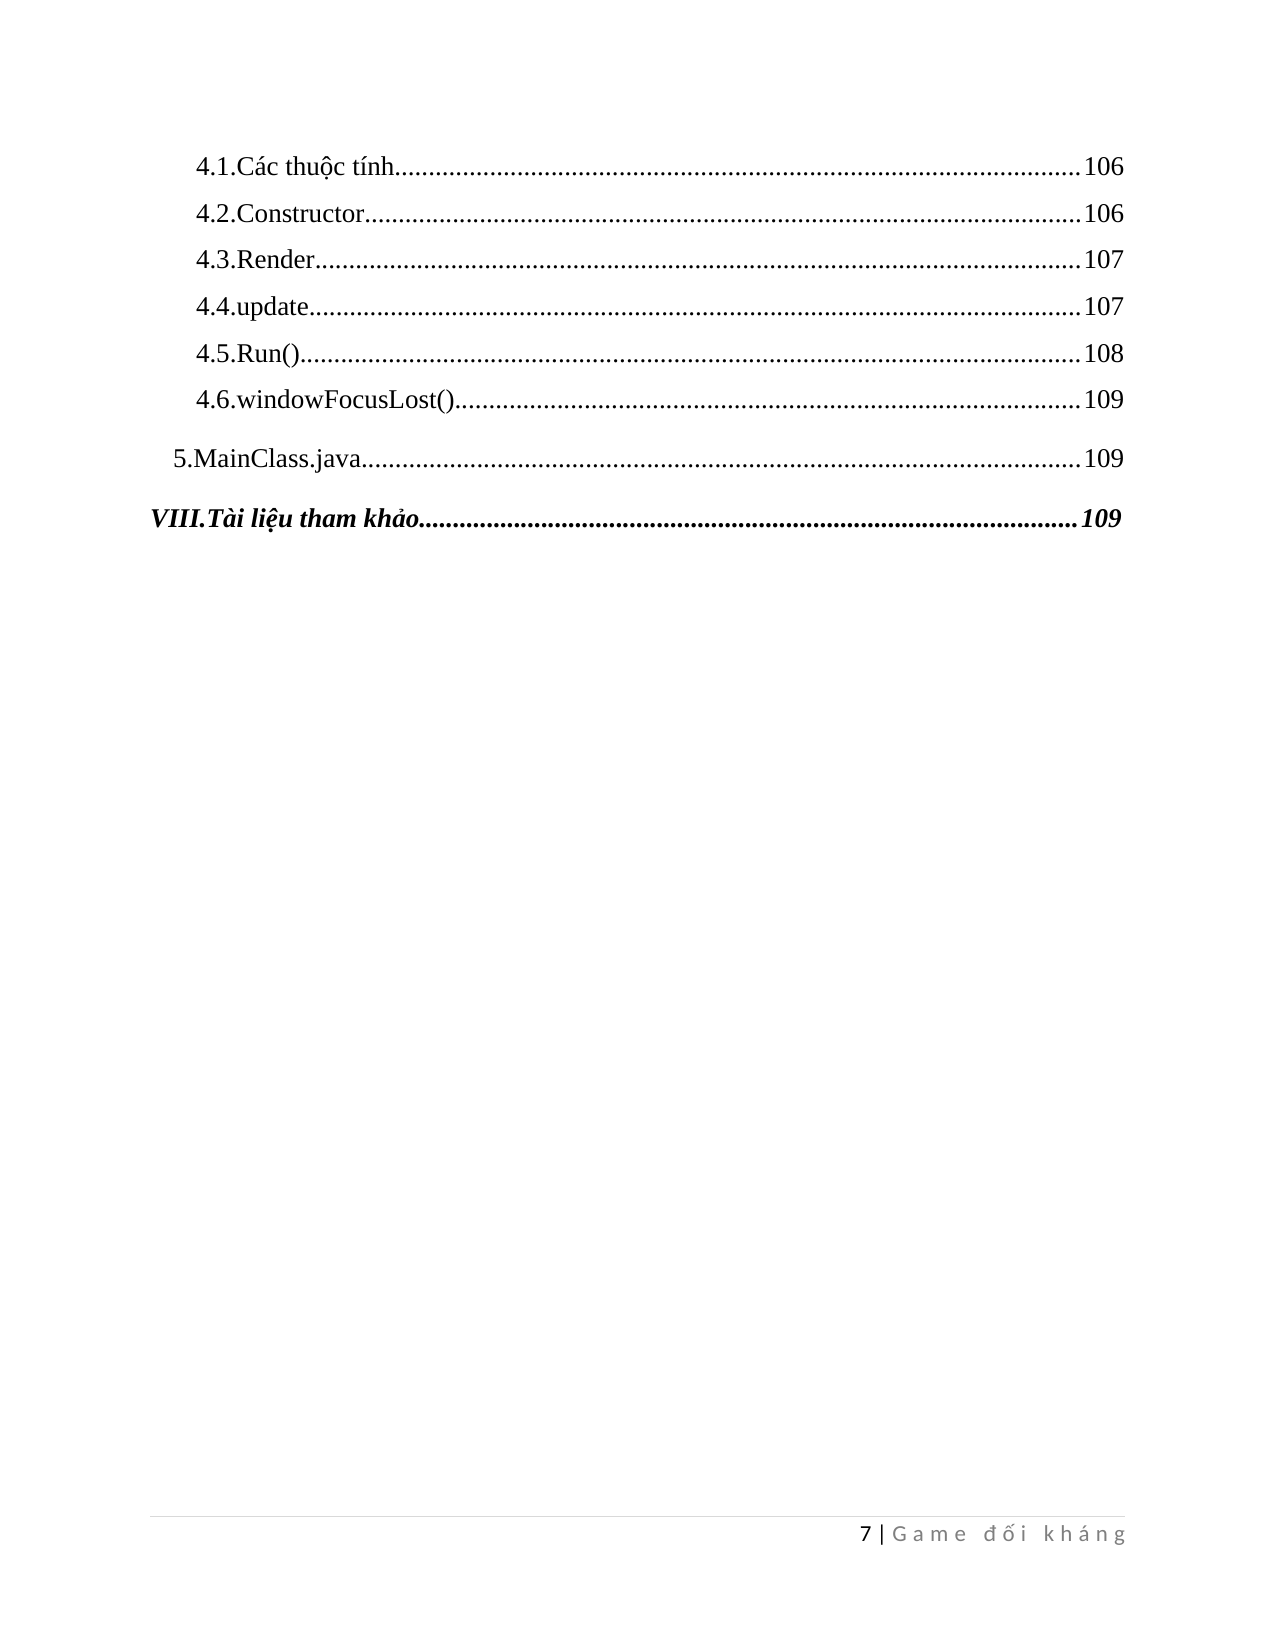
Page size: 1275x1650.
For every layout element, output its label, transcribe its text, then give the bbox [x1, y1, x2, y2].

text 4.3.Render 107 [196, 243, 1125, 274]
text 4.4.update 107 [196, 290, 1125, 321]
text VIII.Tài liệu tham khảo 109 [150, 502, 1125, 533]
text 5.MainClass.java 109 [173, 442, 1125, 474]
text 4.6.windowFocusLost() 109 [196, 383, 1125, 414]
text 4.2.Constructor 106 [196, 197, 1125, 228]
text 4.5.Run() 108 [196, 337, 1125, 368]
text 4.1.Các thuộc tính 106 [196, 150, 1125, 181]
